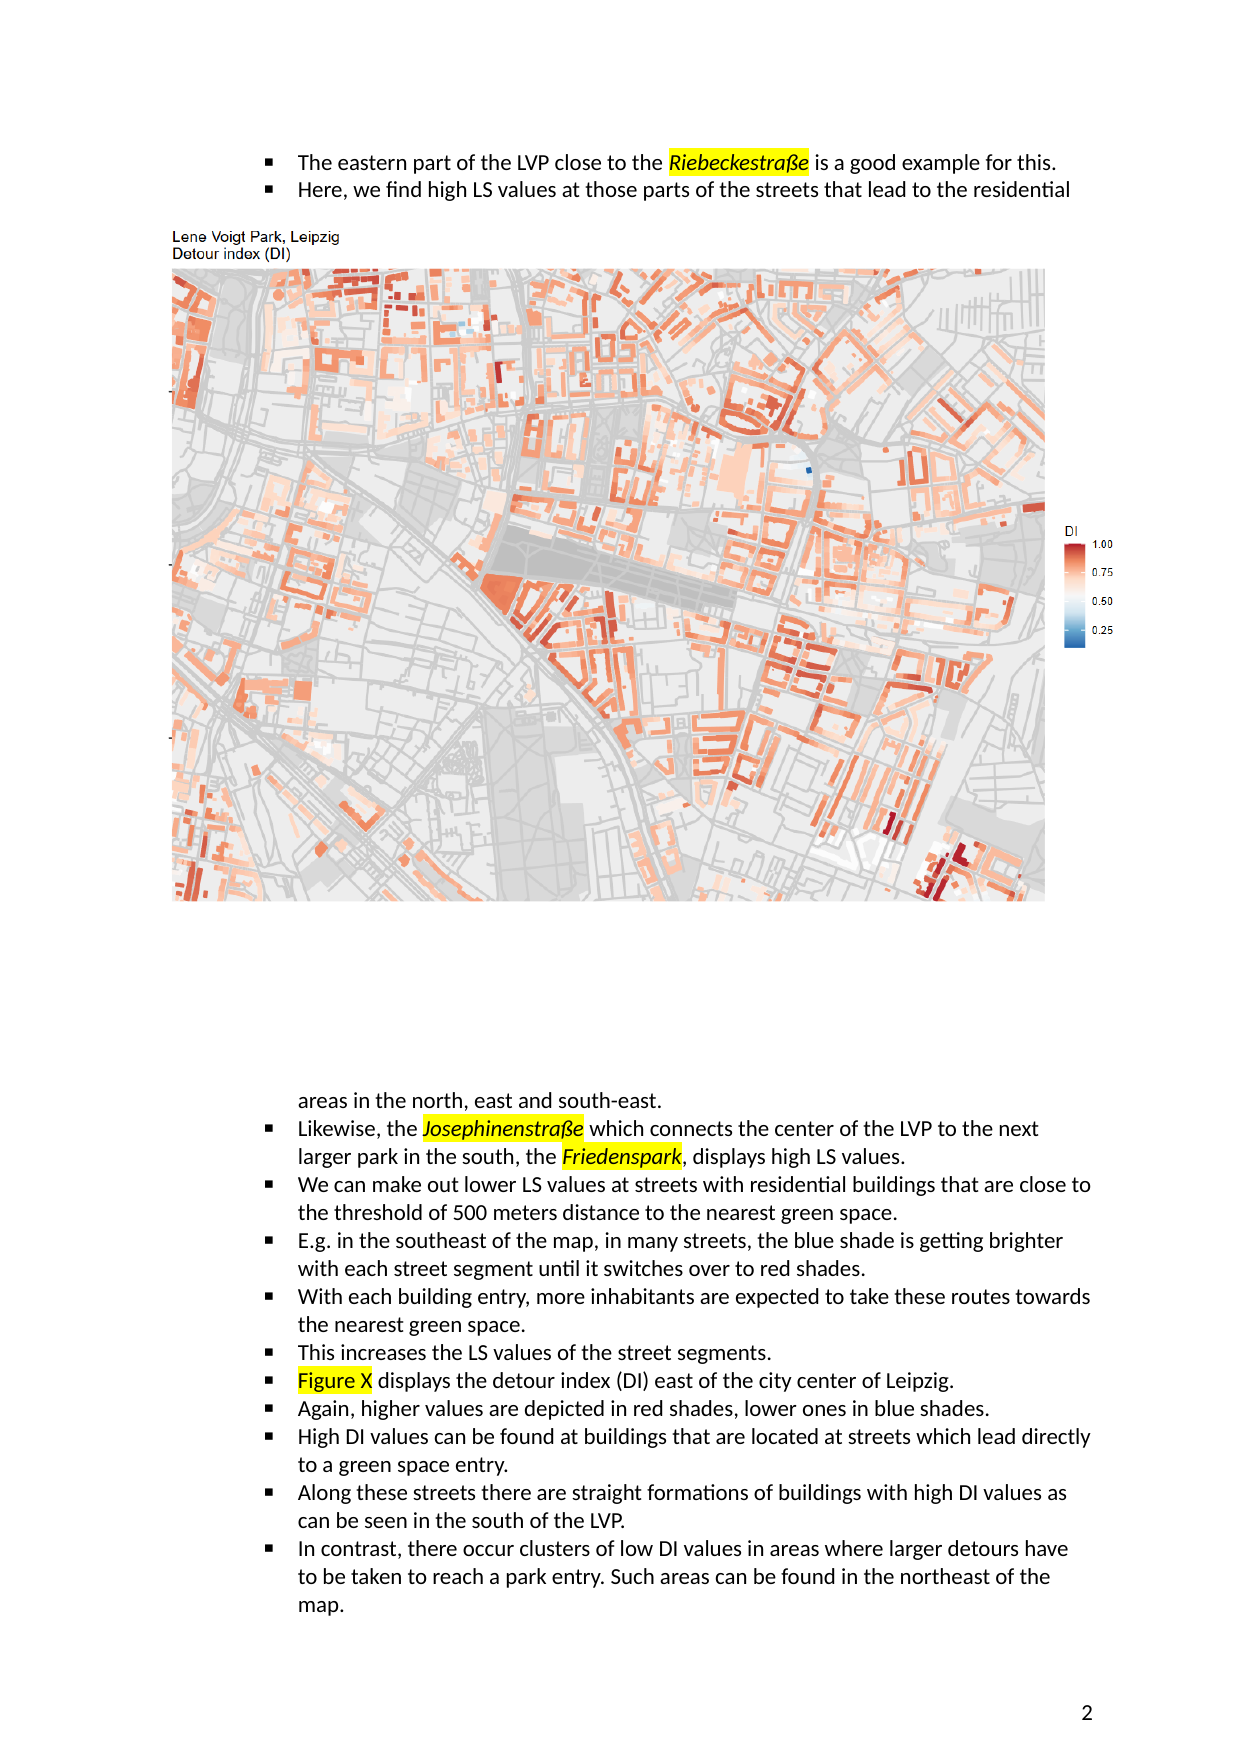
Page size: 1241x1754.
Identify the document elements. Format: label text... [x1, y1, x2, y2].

list Along these streets there are straight formations of buildings with high DI values as can be seen in the south of the LVP. [260, 1478, 1093, 1534]
list Likewise, the Josephinenstraße which connects the center of the LVP to the next larger park in the south, the Friedenspark, displays high LS values. [584, 1114, 1093, 1170]
list Here, we find high LS values at those parts of the streets that lead to the residential areas in the north, east and south-east. [260, 176, 1093, 231]
list Again, higher values are depicted in red shades, lower ones in blue shades. [260, 1394, 1093, 1422]
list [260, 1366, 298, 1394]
picture [167, 231, 1113, 907]
list We can make out lower LS values at streets with residential buildings that are close to the threshold of 500 meters distance to the nearest green space. [260, 1170, 1093, 1226]
list Likewise, the Josephinenstraße which connects the center of the LVP to the next larger park in the south, the Friedenspark, displays high LS values. [260, 1114, 562, 1170]
list This increases the LS values of the street segments. [260, 1338, 1093, 1366]
list The eastern part of the LVP close to the Riebeckestraße is a good example for this. [809, 148, 1093, 176]
list In contrast, there occur clusters of low DI values in areas where larger detours have to be taken to reach a park entry. Such areas can be found in the northeast of the map. [260, 1534, 1093, 1618]
list The eastern part of the LVP close to the Riebeckestraße is a good example for this. [260, 148, 669, 176]
list With each building entry, more inhabitants are expected to take these routes towards the nearest green space. [260, 1282, 1093, 1338]
list Figure X displays the detour index (DI) east of the city center of Leipzig. [372, 1366, 1093, 1394]
list High DI values can be found at buildings that are located at streets which lead directly to a green space entry. [260, 1422, 1093, 1478]
list E.g. in the southeast of the map, in many streets, the blue shade is getting brighter with each street segment until it switches over to red shades. [260, 1226, 1093, 1282]
list Here, we find high LS values at those parts of the streets that lead to the residential areas in the north, east and south-east. [260, 1031, 1093, 1114]
